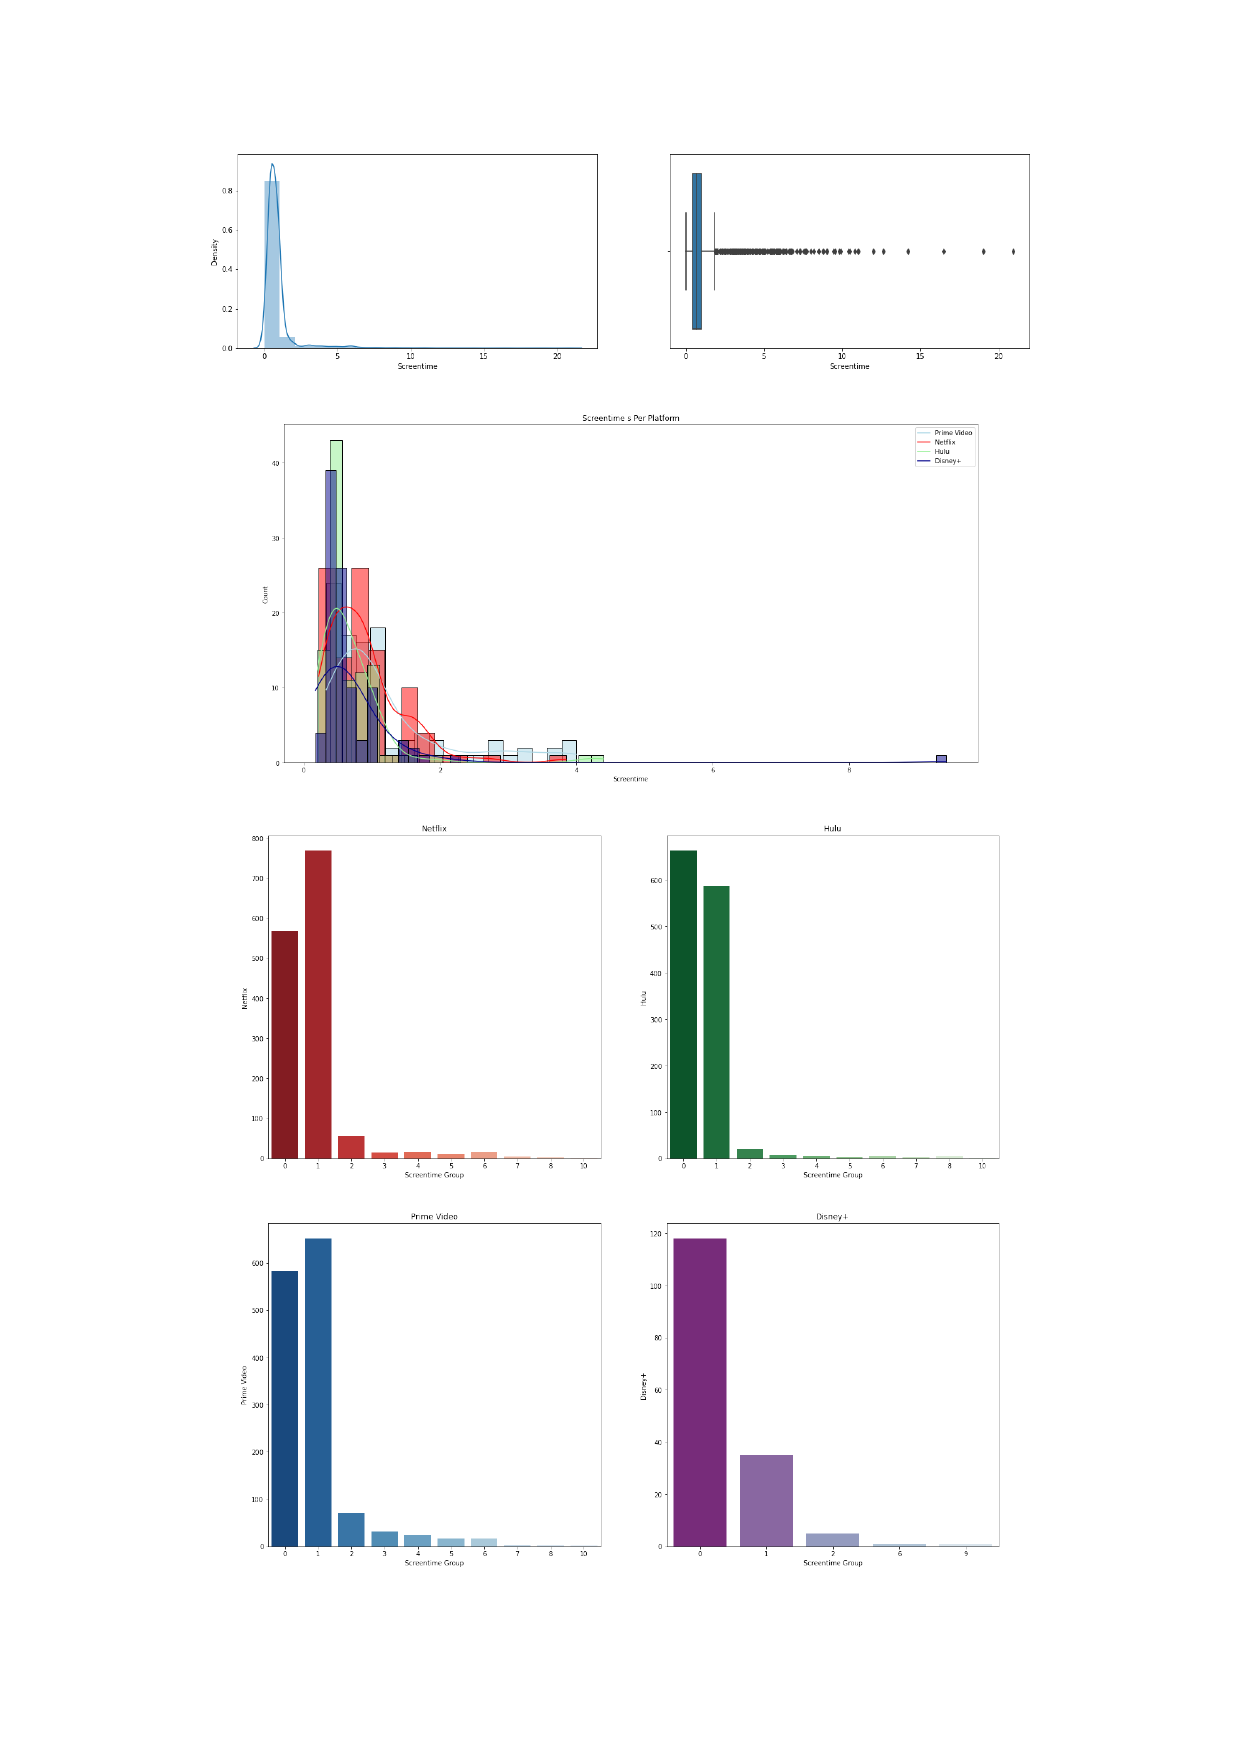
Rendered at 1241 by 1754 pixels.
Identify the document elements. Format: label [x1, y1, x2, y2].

picture [258, 410, 982, 786]
picture [237, 820, 1003, 1571]
picture [206, 150, 1034, 375]
